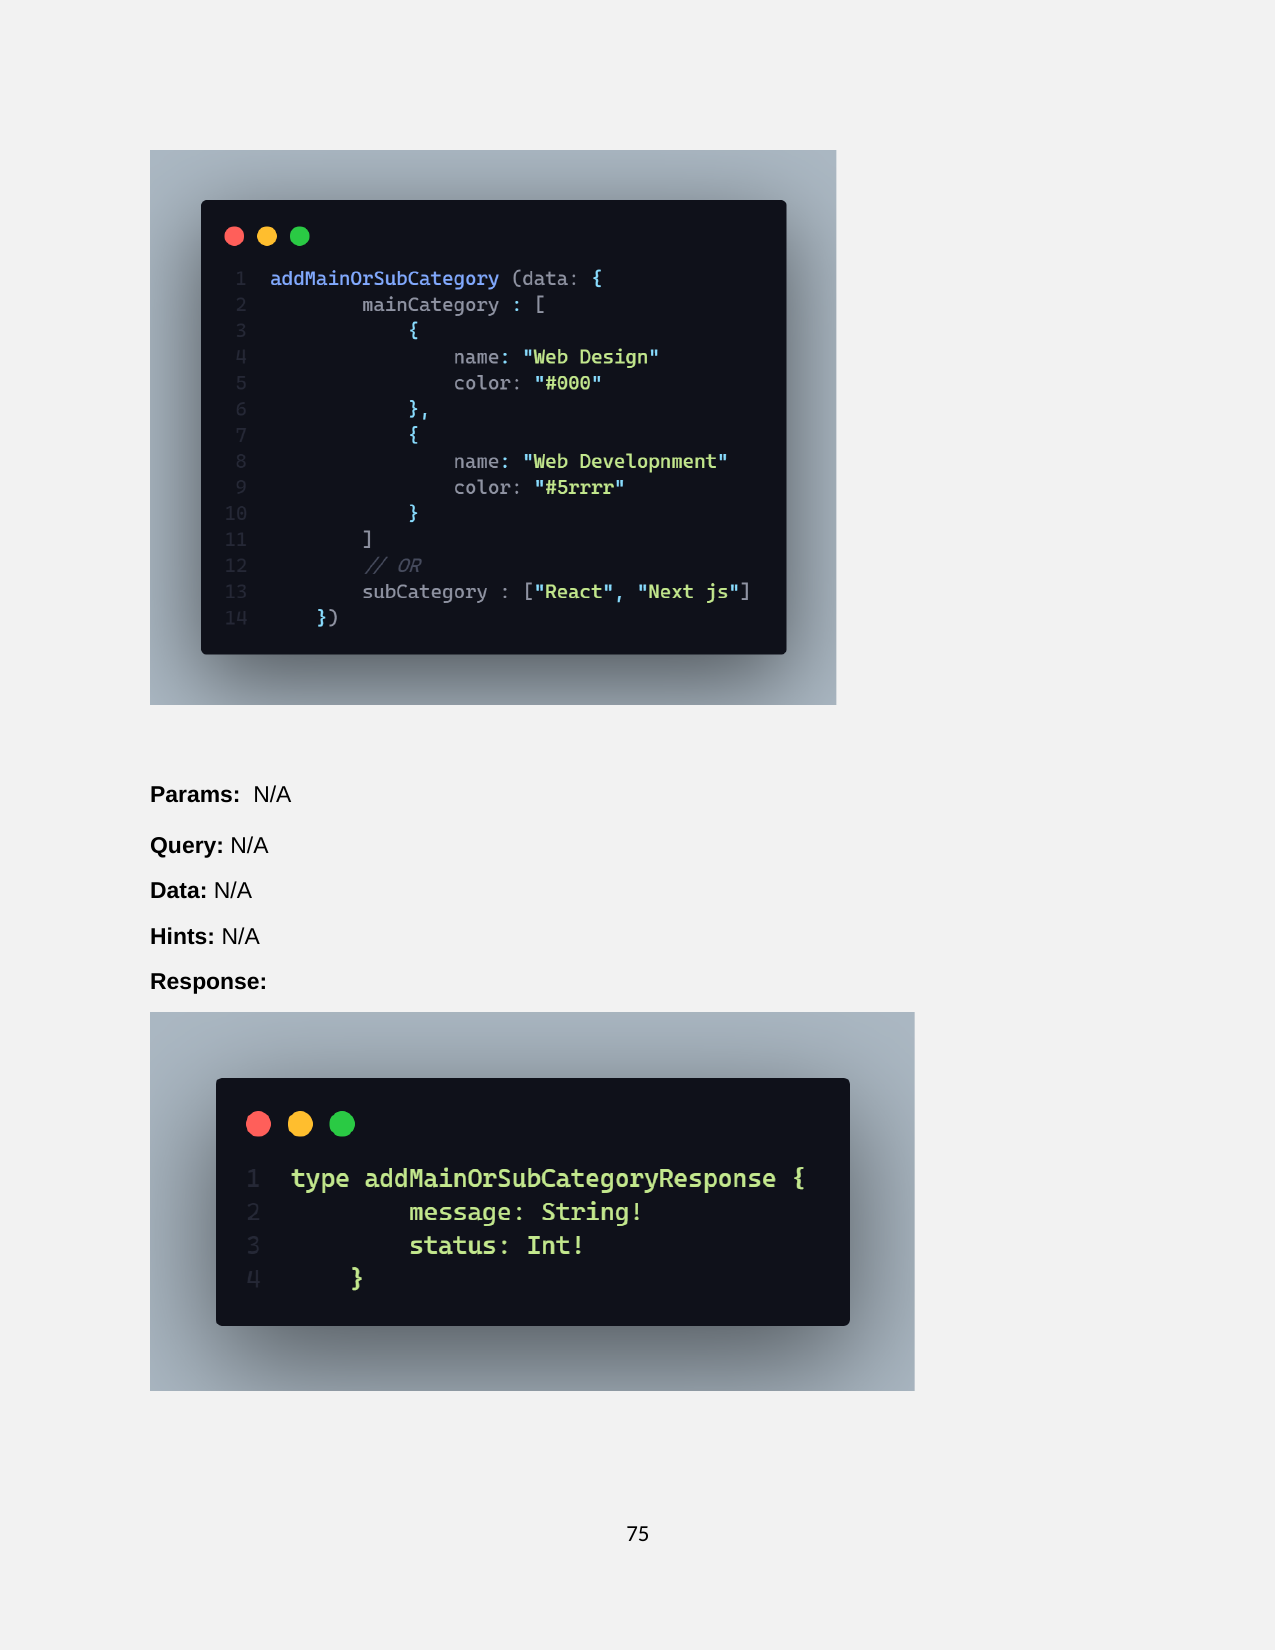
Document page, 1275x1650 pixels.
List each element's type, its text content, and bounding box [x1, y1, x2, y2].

text Response: [150, 968, 1125, 994]
text Query: N/A [150, 832, 1125, 859]
text Data: N/A [150, 877, 1125, 904]
text Params: N/A [150, 781, 1125, 807]
picture [150, 150, 837, 705]
picture [150, 1012, 915, 1391]
text Hints: N/A [150, 923, 1125, 949]
